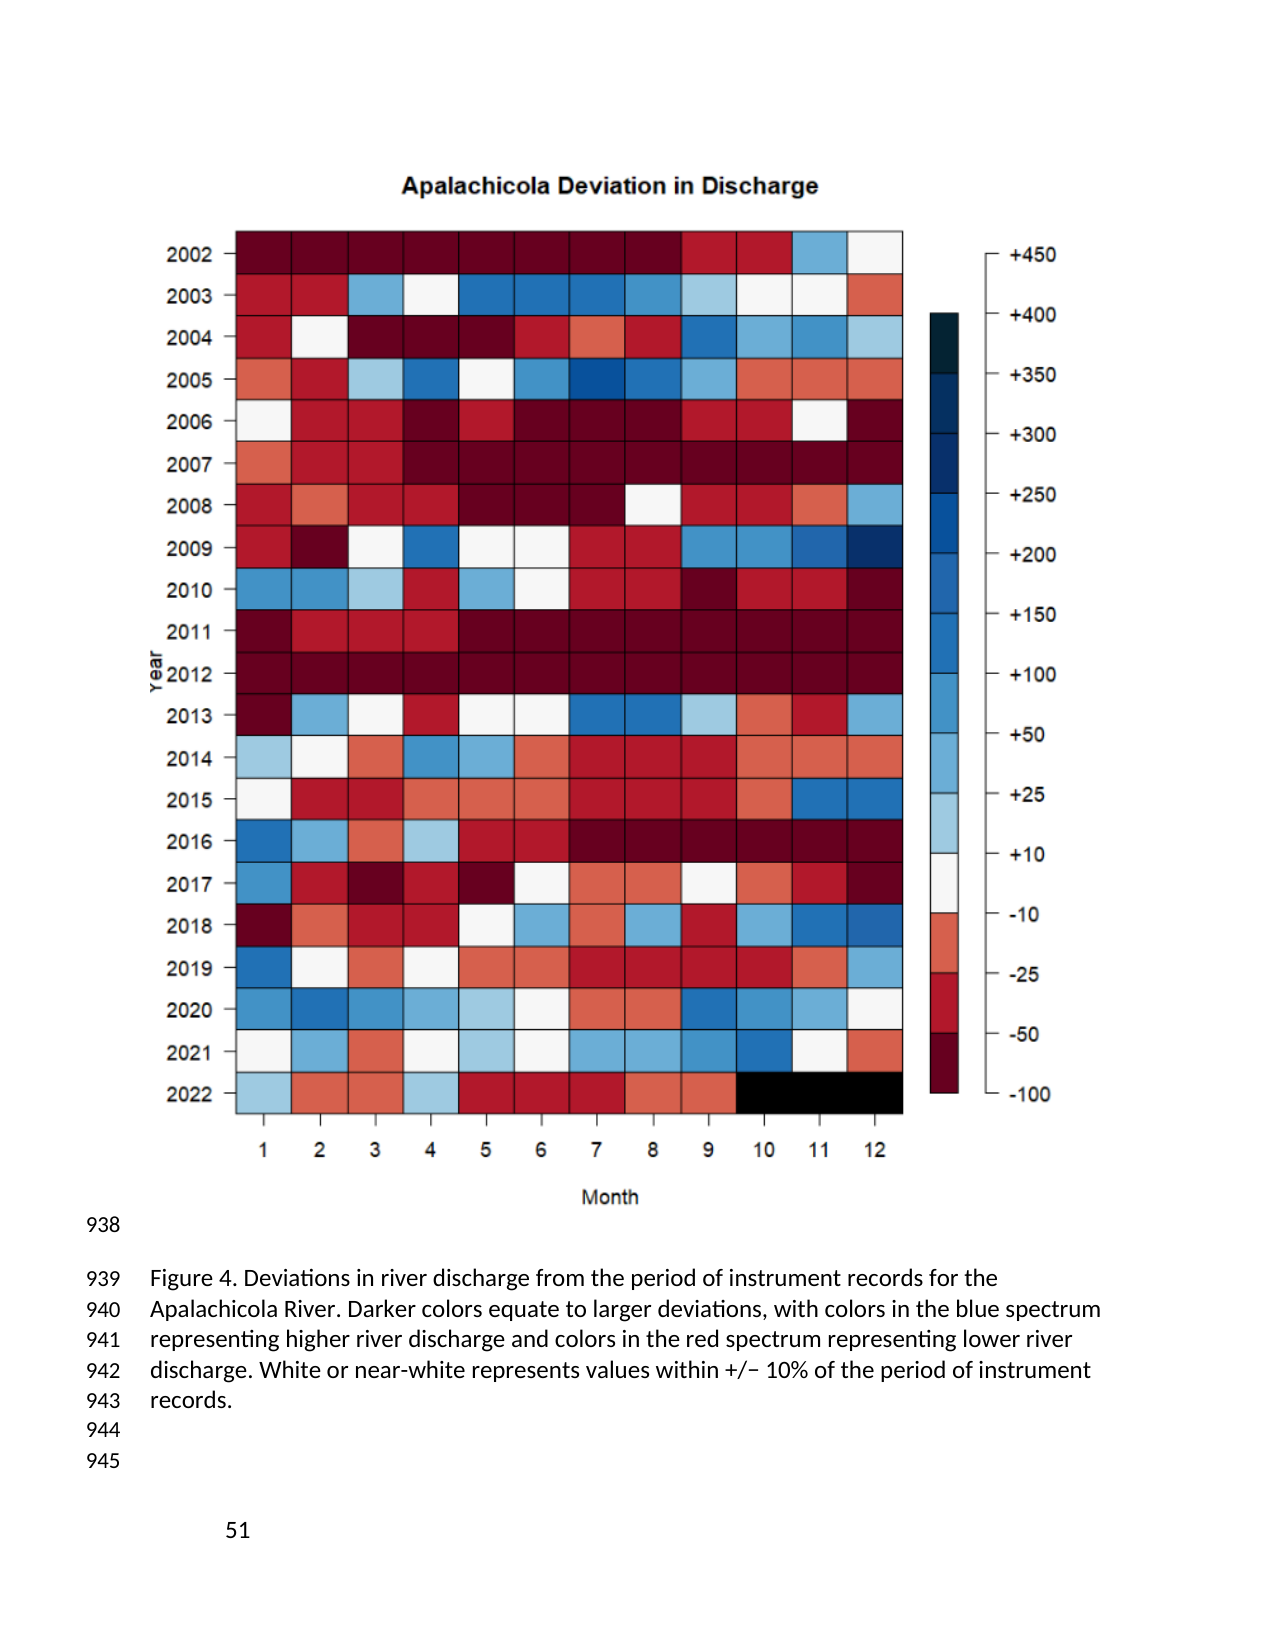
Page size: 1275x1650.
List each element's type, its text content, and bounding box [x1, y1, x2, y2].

picture [150, 150, 1086, 1232]
text Figure 4. Deviations in river discharge from the period of instrument records for the Apalachicola River. Darker colors equate to larger deviations, with colors in the blue spectrum representing higher river discharge and colors in the red spectrum representing lower river discharge. White or near-white represents values within +/− 10% of the period of instrument records. [150, 1263, 1125, 1415]
